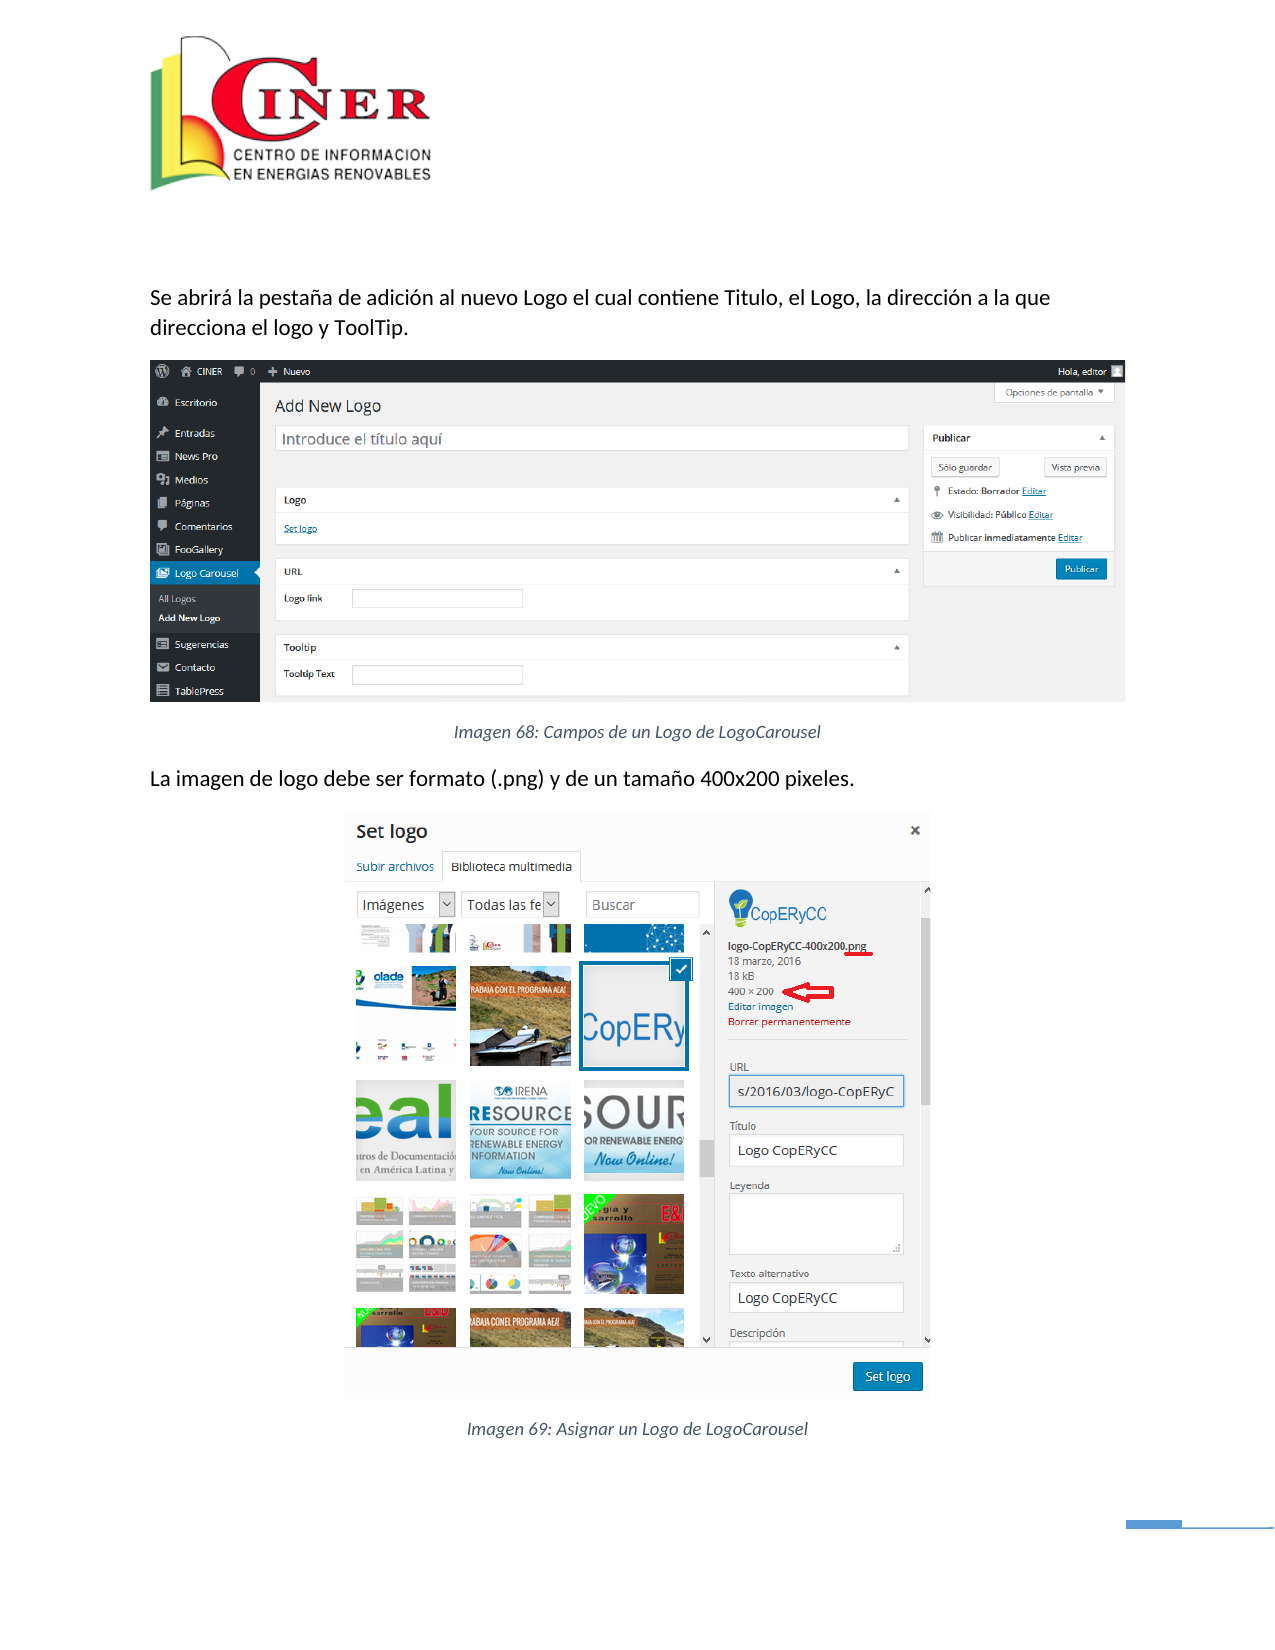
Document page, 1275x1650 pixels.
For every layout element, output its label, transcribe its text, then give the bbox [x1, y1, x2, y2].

text La imagen de logo debe ser formato (.png) y de un tamaño 400x200 pixeles. [150, 764, 1125, 792]
text Se abrirá la pestaña de adición al nuevo Logo el cual contiene Titulo, el Logo, la dirección a la que direcciona el logo y ToolTip. [150, 283, 1125, 341]
picture [150, 36, 432, 193]
text Imagen 69: Asignar un Logo de LogoCarousel [150, 1418, 1125, 1441]
picture [344, 811, 931, 1399]
picture [150, 360, 1125, 702]
text Imagen 68: Campos de un Logo de LogoCarousel [150, 720, 1125, 743]
picture [157, 568, 167, 578]
